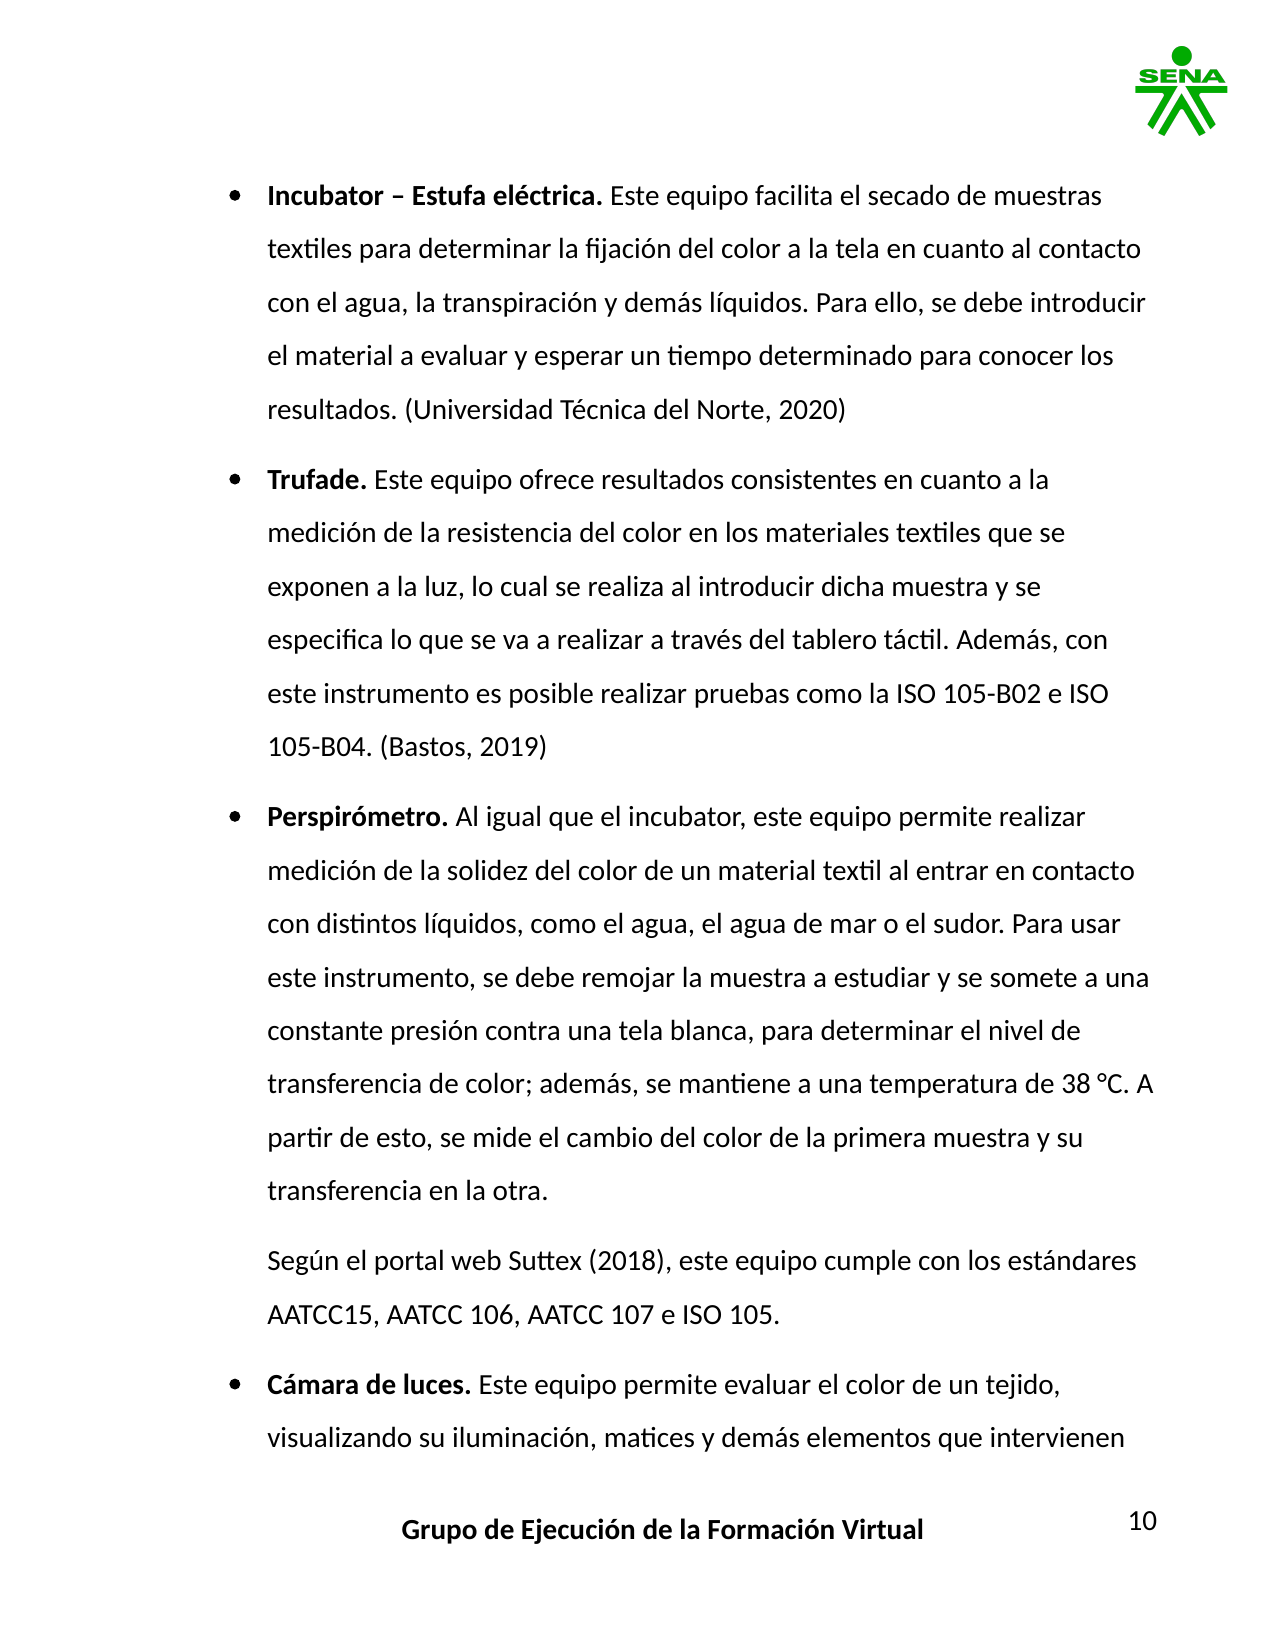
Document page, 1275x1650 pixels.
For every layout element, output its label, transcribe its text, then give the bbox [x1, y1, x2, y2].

picture [1135, 46, 1228, 136]
list Incubator – Estufa eléctrica. Este equipo facilita el secado de muestras textiles para determinar la fijación del color a la tela en cuanto al contacto con el agua, la transpiración y demás líquidos. Para ello, se debe introducir el material a evaluar y esperar un tiempo determinado para conocer los resultados. (Universidad Técnica del Norte, 2020) [230, 177, 1157, 427]
list Perspirómetro. Al igual que el incubator, este equipo permite realizar medición de la solidez del color de un material textil al entrar en contacto con distintos líquidos, como el agua, el agua de mar o el sudor. Para usar este instrumento, se debe remojar la muestra a estudiar y se somete a una constante presión contra una tela blanca, para determinar el nivel de transferencia de color; además, se mantiene a una temperatura de 38 °C. A partir de esto, se mide el cambio del color de la primera muestra y su transferencia en la otra. [230, 798, 1157, 1208]
list Según el portal web Suttex (2018), este equipo cumple con los estándares AATCC15, AATCC 106, AATCC 107 e ISO 105. [267, 1242, 1157, 1332]
list Trufade. Este equipo ofrece resultados consistentes en cuanto a la medición de la resistencia del color en los materiales textiles que se exponen a la luz, lo cual se realiza al introducir dicha muestra y se especifica lo que se va a realizar a través del tablero táctil. Además, con este instrumento es posible realizar pruebas como la ISO 105-B02 e ISO 105-B04. (Bastos, 2019) [230, 461, 1157, 764]
